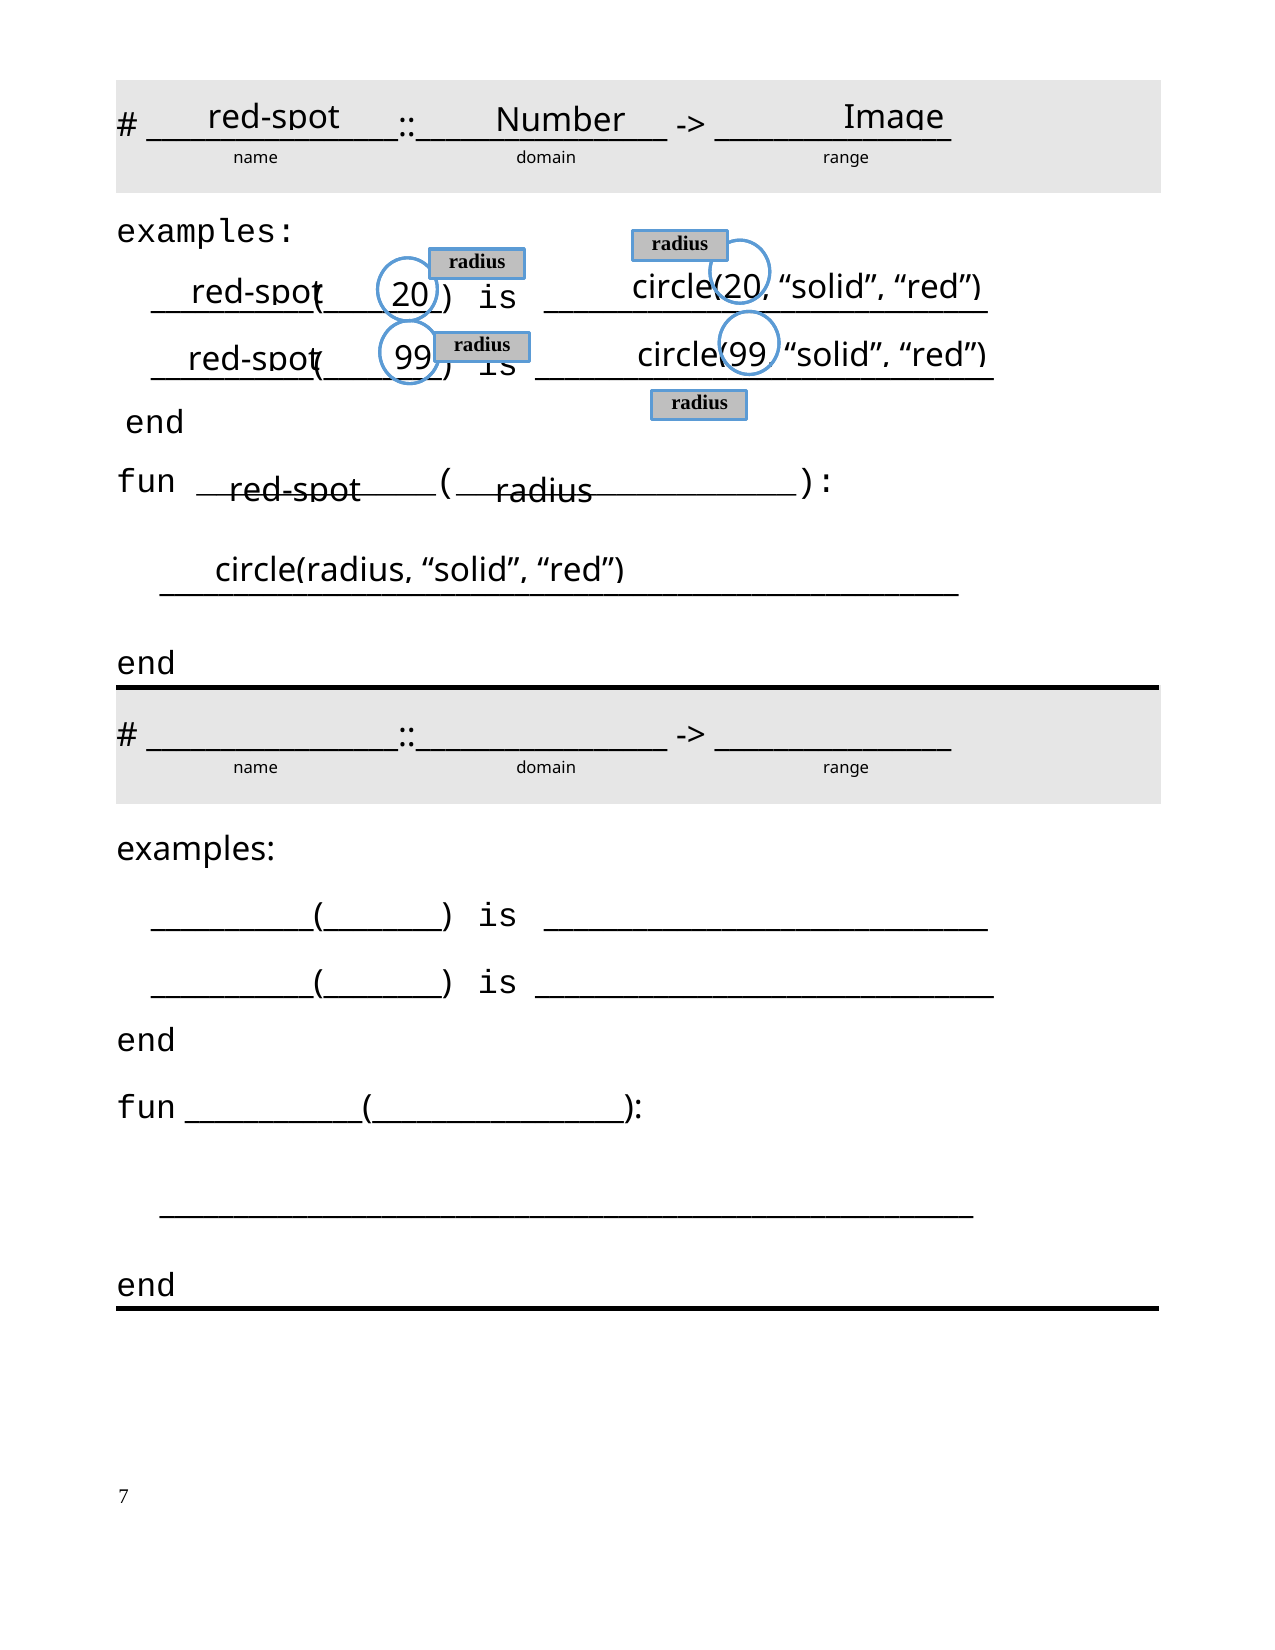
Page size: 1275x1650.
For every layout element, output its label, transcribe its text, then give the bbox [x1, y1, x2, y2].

table_cell ___________(________) is _______________________________ end fun ____________(_________________): [116, 937, 1159, 1128]
table_header # _________________::_________________ -> ________________ name domain range [116, 80, 1161, 193]
table_cell _______________________________________________________ end [116, 1128, 1159, 1306]
table_cell examples: ___________(________) is ______________________________ [116, 804, 1159, 937]
table_cell examples: ___________(________) is ______________________________ [116, 194, 1159, 319]
table_cell ______________________________________________________ end [116, 507, 1159, 684]
table_cell # _________________::_________________ -> ________________ name domain range [116, 685, 1161, 804]
table_cell ___________(________) is _______________________________ end fun ____________(_________________): [116, 319, 1159, 507]
